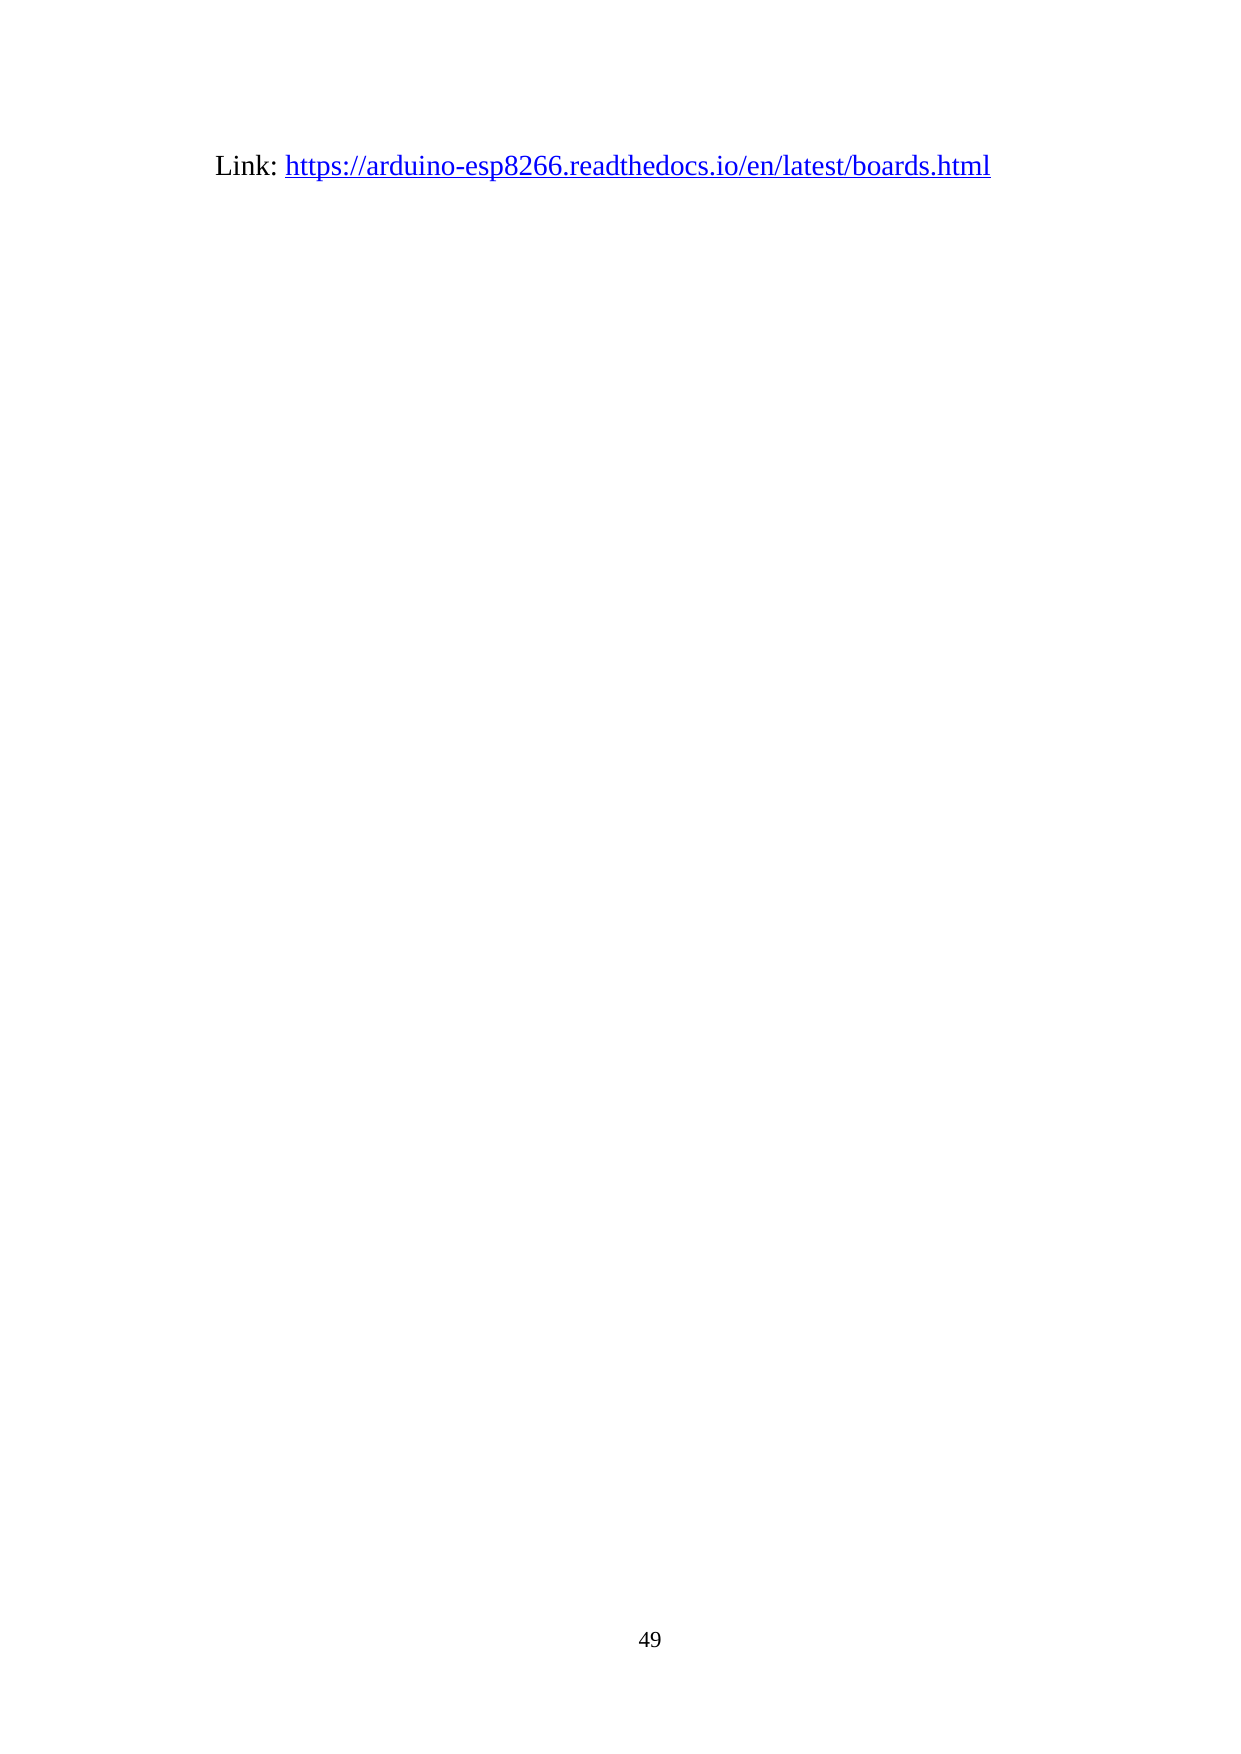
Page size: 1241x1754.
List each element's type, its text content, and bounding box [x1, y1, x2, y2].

text Link: https://arduino-esp8266.readthedocs.io/en/latest/boards.html [215, 148, 1122, 181]
